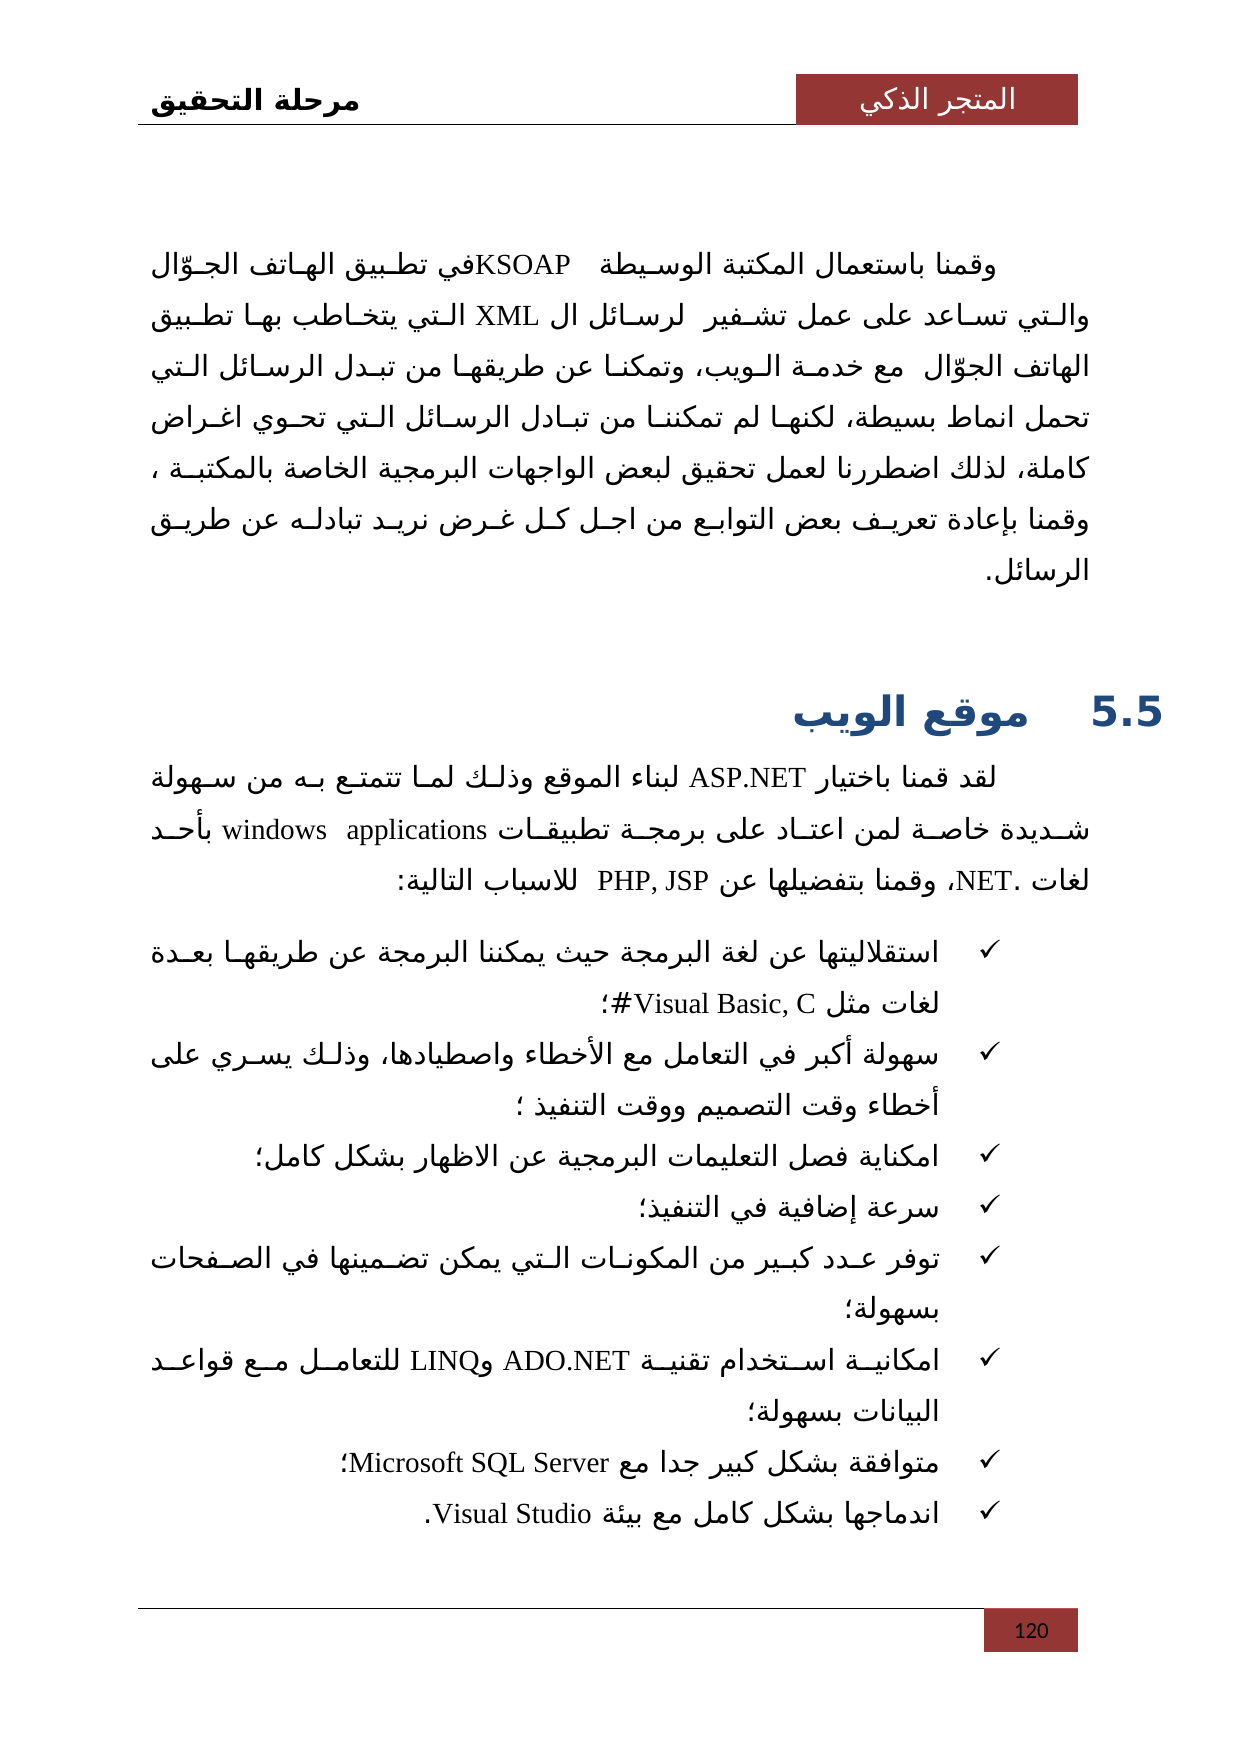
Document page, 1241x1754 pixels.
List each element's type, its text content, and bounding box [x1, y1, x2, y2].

list امكناية فصل التعليمات البرمجية عن الاظهار بشكل كامل؛ [150, 1139, 978, 1173]
list اندماجها بشكل كامل مع بيئة Visual Studio. [150, 1496, 978, 1530]
subtitle موقع الويب [150, 688, 1090, 736]
list سرعة إضافية في التنفيذ؛ [150, 1190, 978, 1224]
list امكانية استخدام تقنية ADO.NET وLINQ للتعامل مع قواعد البيانات بسهولة؛ [150, 1343, 978, 1428]
list سهولة أكبر في التعامل مع الأخطاء واصطيادها، وذلك يسري على أخطاء وقت التصميم ووقت التنفيذ ؛ [150, 1037, 978, 1122]
list توفر عدد كبير من المكونات التي يمكن تضمينها في الصفحات بسهولة؛ [150, 1241, 978, 1326]
list متوافقة بشكل كبير جدا مع Microsoft SQL Server؛ [150, 1445, 978, 1479]
text وقمنا باستعمال المكتبة الوسيطة KSOAPفي تطبيق الهاتف الجوّال والتي تساعد على عمل تشفير لرسائل ال XML التي يتخاطب بها تطبيق الهاتف الجوّال مع خدمة الويب، وتمكنا عن طريقها من تبدل الرسائل التي تحمل انماط بسيطة، لكنها لم تمكننا من تبادل الرسائل التي تحوي اغراض كاملة، لذلك اضطررنا لعمل تحقيق لبعض الواجهات البرمجية الخاصة بالمكتبة ، وقمنا بإعادة تعريف بعض التوابع من اجل كل غرض نريد تبادله عن طريق الرسائل. [150, 247, 1090, 587]
text لقد قمنا باختيار ASP.NET لبناء الموقع وذلك لما تتمتع به من سهولة شديدة خاصة لمن اعتاد على برمجة تطبيقات windows applications بأحد لغات .NET، وقمنا بتفضيلها عن PHP, JSP للاسباب التالية: [150, 761, 1090, 897]
list استقلاليتها عن لغة البرمجة حيث يمكننا البرمجة عن طريقها بعدة لغات مثل Visual Basic, C#؛ [150, 935, 978, 1020]
